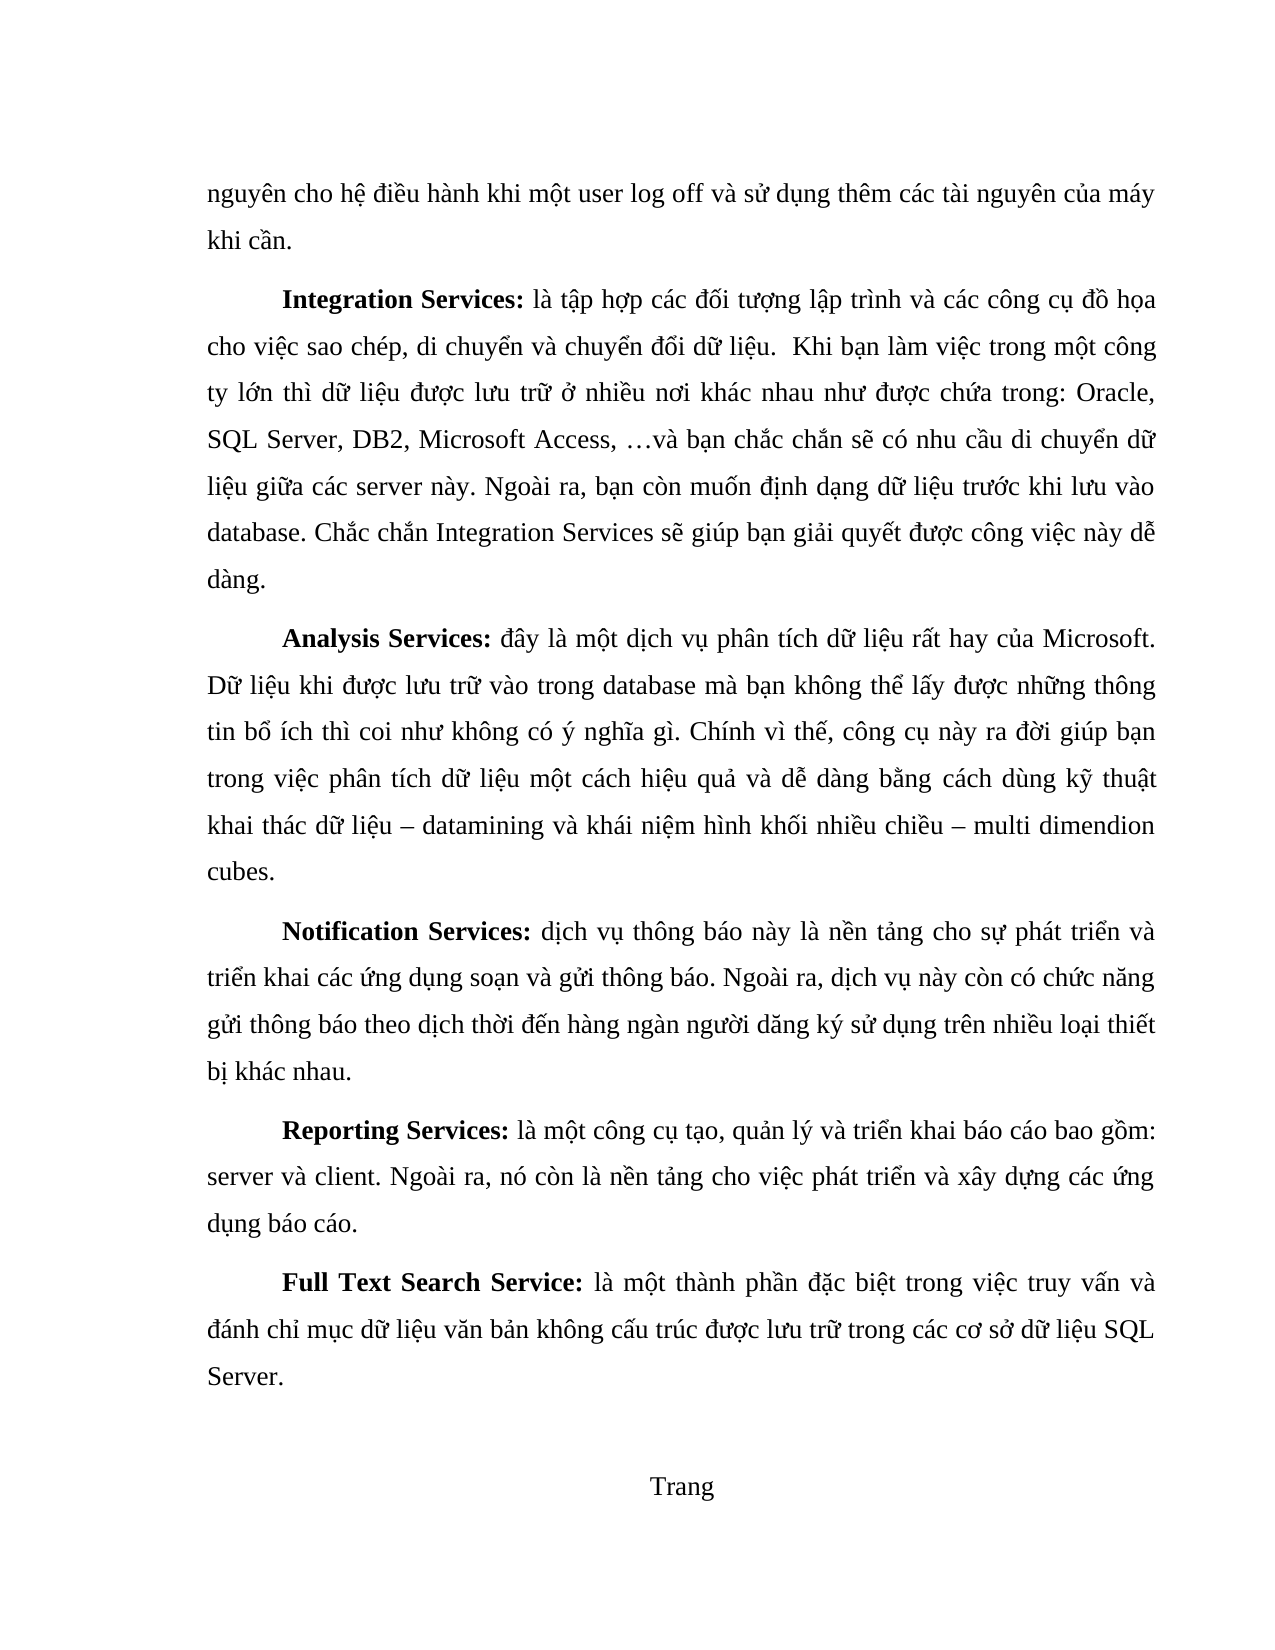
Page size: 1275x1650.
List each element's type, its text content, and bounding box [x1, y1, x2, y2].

text Analysis Services: đây là một dịch vụ phân tích dữ liệu rất hay của Microsoft. Dữ liệu khi được lưu trữ vào trong database mà bạn không thể lấy được những thông tin bổ ích thì coi như không có ý nghĩa gì. Chính vì thế, công cụ này ra đời giúp bạn trong việc phân tích dữ liệu một cách hiệu quả và dễ dàng bằng cách dùng kỹ thuật khai thác dữ liệu – datamining và khái niệm hình khối nhiều chiều – multi dimendion cubes. [207, 622, 1157, 887]
text Full Text Search Service: là một thành phần đặc biệt trong việc truy vấn và đánh chỉ mục dữ liệu văn bản không cấu trúc được lưu trữ trong các cơ sở dữ liệu SQL Server. [207, 1266, 1157, 1391]
text Notification Services: dịch vụ thông báo này là nền tảng cho sự phát triển và triển khai các ứng dụng soạn và gửi thông báo. Ngoài ra, dịch vụ này còn có chức năng gửi thông báo theo dịch thời đến hàng ngàn người dăng ký sử dụng trên nhiều loại thiết bị khác nhau. [207, 915, 1157, 1086]
text Reporting Services: là một công cụ tạo, quản lý và triển khai báo cáo bao gồm: server và client. Ngoài ra, nó còn là nền tảng cho việc phát triển và xây dựng các ứng dụng báo cáo. [207, 1114, 1157, 1238]
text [207, 177, 1157, 255]
text Integration Services: là tập hợp các đối tượng lập trình và các công cụ đồ họa cho việc sao chép, di chuyển và chuyển đổi dữ liệu. Khi bạn làm việc trong một công ty lớn thì dữ liệu được lưu trữ ở nhiều nơi khác nhau như được chứa trong: Oracle, SQL Server, DB2, Microsoft Access, …và bạn chắc chắn sẽ có nhu cầu di chuyển dữ liệu giữa các server này. Ngoài ra, bạn còn muốn định dạng dữ liệu trước khi lưu vào database. Chắc chắn Integration Services sẽ giúp bạn giải quyết được công việc này dễ dàng. [207, 283, 1157, 594]
